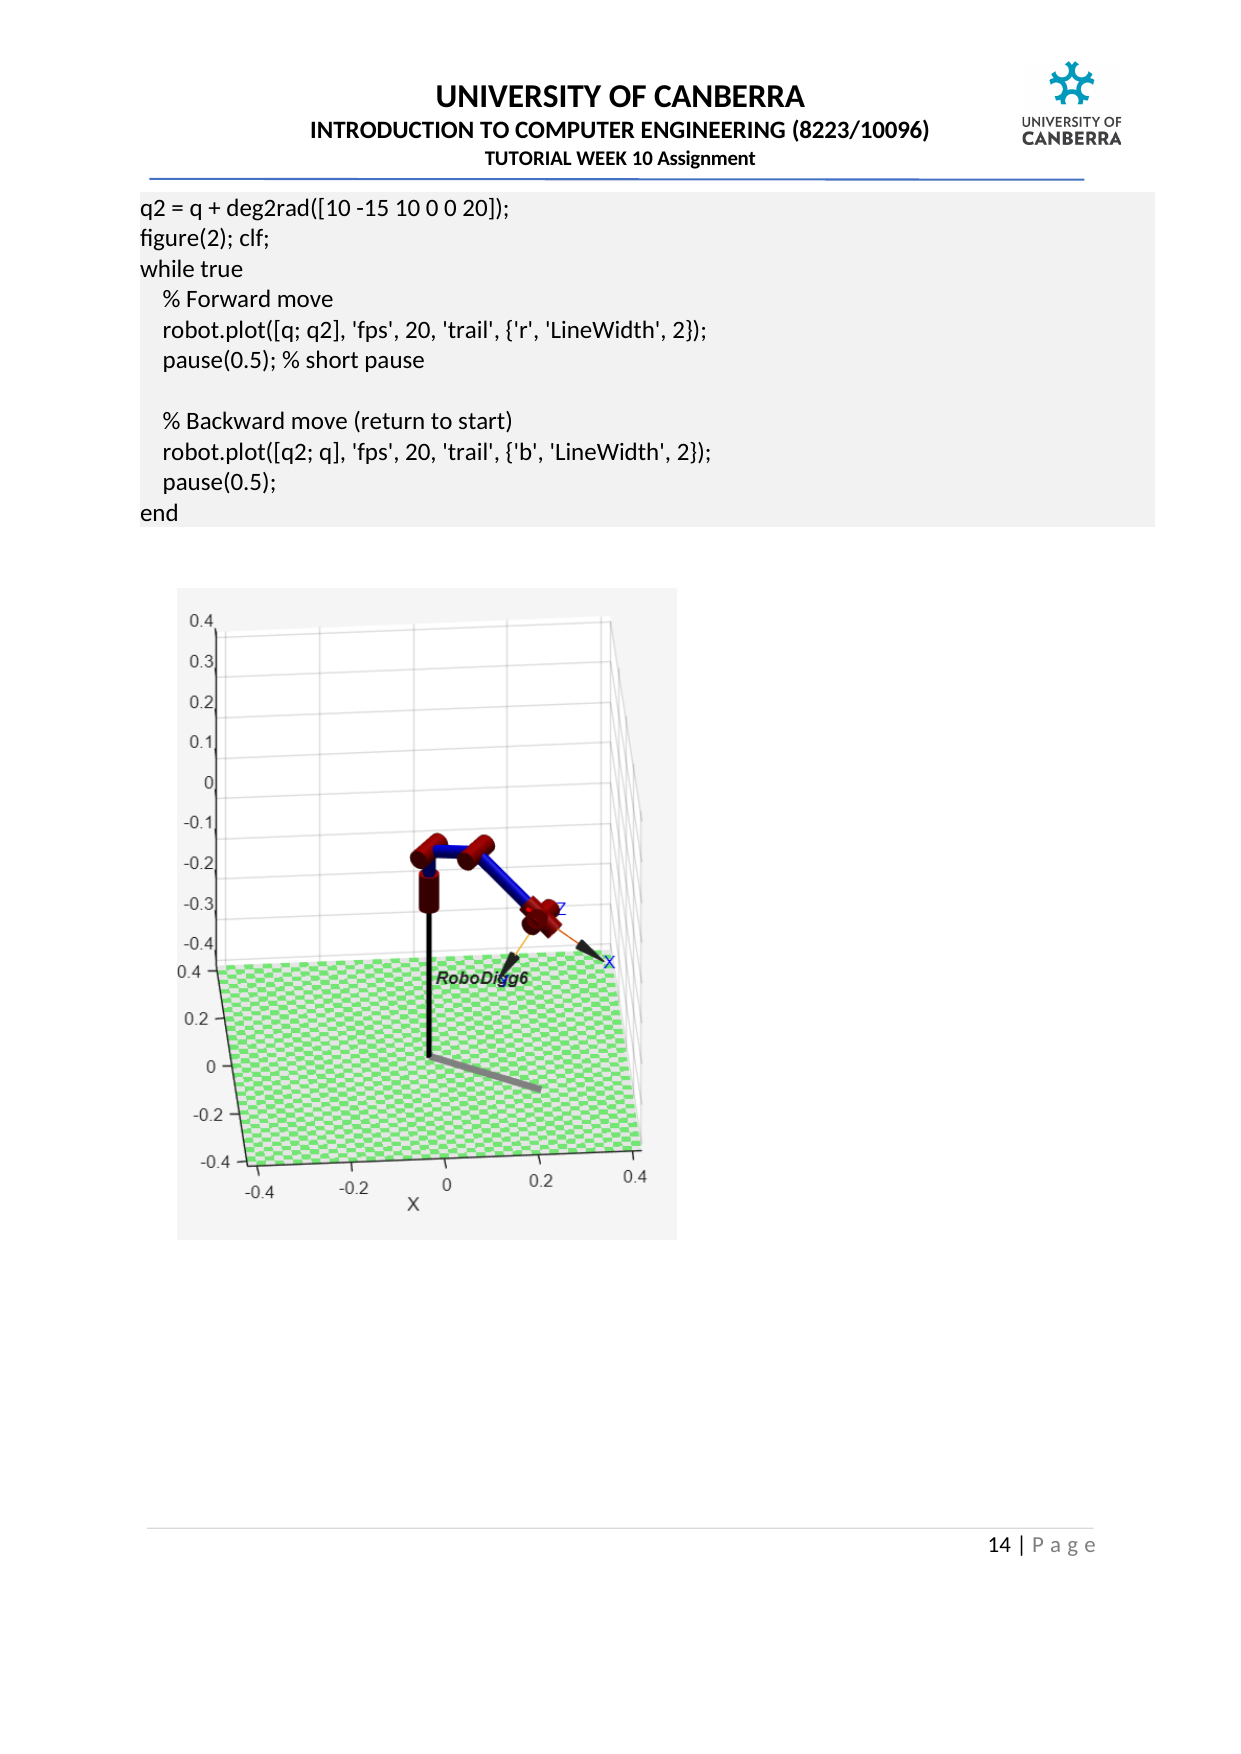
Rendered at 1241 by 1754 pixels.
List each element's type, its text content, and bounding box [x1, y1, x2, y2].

list end [140, 497, 1155, 527]
list % Forward move [140, 283, 1155, 314]
list figure(2); clf; [140, 222, 1155, 253]
picture [1022, 61, 1122, 145]
list pause(0.5); [140, 466, 1155, 497]
list % Backward move (return to start) [140, 405, 1155, 436]
picture [177, 588, 678, 1240]
list robot.plot([q; q2], 'fps', 20, 'trail', {'r', 'LineWidth', 2}); [140, 314, 1155, 344]
list robot.plot([q2; q], 'fps', 20, 'trail', {'b', 'LineWidth', 2}); [140, 436, 1155, 466]
list pause(0.5); % short pause [140, 344, 1155, 375]
list q2 = q + deg2rad([10 -15 10 0 0 20]); [140, 192, 1155, 222]
list while true [140, 253, 1155, 283]
